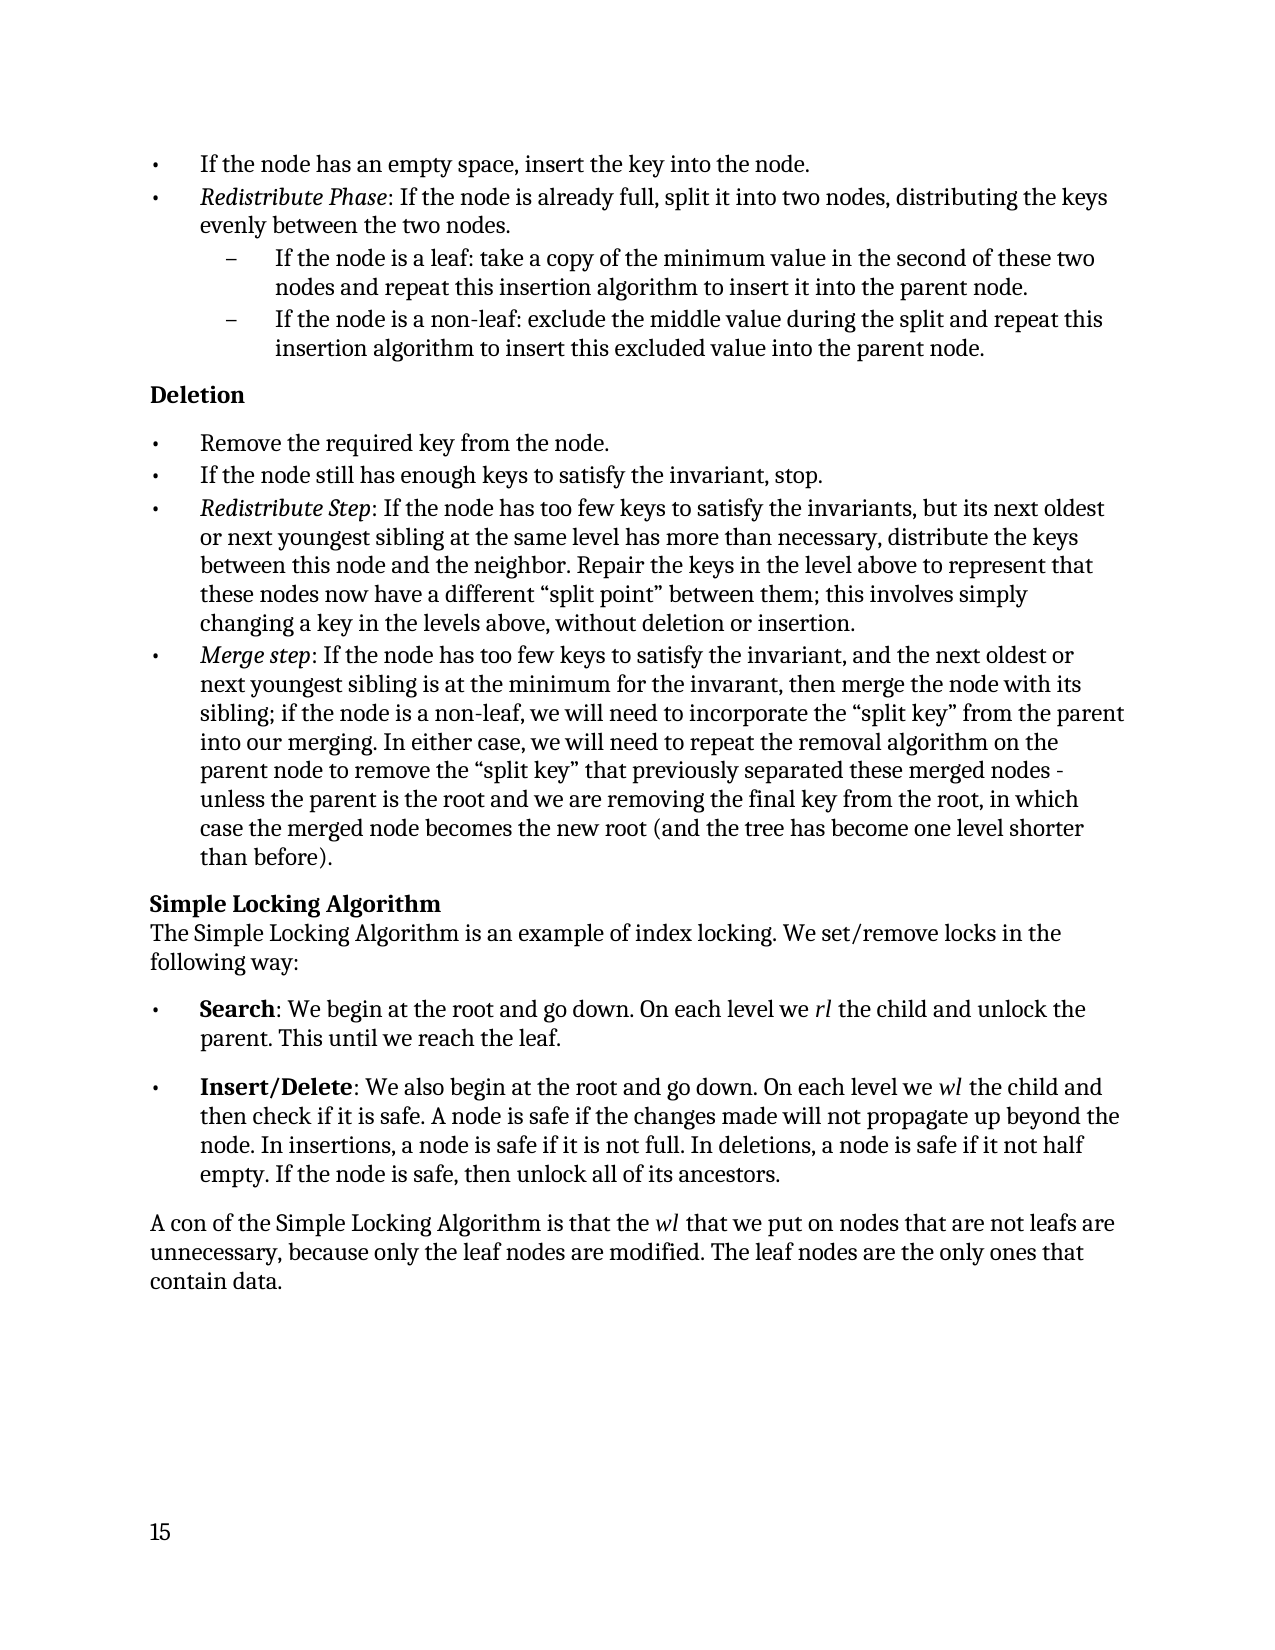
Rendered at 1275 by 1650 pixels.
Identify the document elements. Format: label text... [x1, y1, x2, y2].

list If the node is a leaf: take a copy of the minimum value in the second of these two nodes and repeat this insertion algorithm to insert it into the parent node. [225, 244, 1125, 301]
list Merge step: If the node has too few keys to satisfy the invariant, and the next oldest or next youngest sibling is at the minimum for the invarant, then merge the node with its sibling; if the node is a non-leaf, we will need to incorporate the “split key” from the parent into our merging. In either case, we will need to repeat the removal algorithm on the parent node to remove the “split key” that previously separated these merged nodes - unless the parent is the root and we are removing the final key from the root, in which case the merged node becomes the new root (and the tree has become one level shorter than before). [150, 641, 1125, 871]
list Search: We begin at the root and go down. On each level we the child and unlock the parent. This until we reach the leaf. [150, 995, 1125, 1052]
list If the node has an empty space, insert the key into the node. [150, 150, 1125, 179]
list If the node is a non-leaf: exclude the middle value during the split and repeat this insertion algorithm to insert this excluded value into the parent node. [225, 305, 1125, 362]
list Redistribute Step: If the node has too few keys to satisfy the invariants, but its next oldest or next youngest sibling at the same level has more than necessary, distribute the keys between this node and the neighbor. Repair the keys in the level above to represent that these nodes now have a different “split point” between them; this involves simply changing a key in the levels above, without deletion or insertion. [150, 494, 1125, 637]
text A con of the Simple Locking Algorithm is that the that we put on nodes that are not leafs are unnecessary, because only the leaf nodes are modified. The leaf nodes are the only ones that contain data. [150, 1209, 1125, 1295]
list Redistribute Phase: If the node is already full, split it into two nodes, distributing the keys evenly between the two nodes. [150, 182, 1125, 240]
text Deletion [150, 381, 1125, 410]
list Insert/Delete: We also begin at the root and go down. On each level we the child and then check if it is safe. A node is safe if the changes made will not propagate up beyond the node. In insertions, a node is safe if it is not full. In deletions, a node is safe if it not half empty. If the node is safe, then unlock all of its ancestors. [150, 1073, 1125, 1188]
list If the node still has enough keys to satisfy the invariant, stop. [150, 461, 1125, 490]
list Remove the required key from the node. [150, 429, 1125, 457]
text Simple Locking Algorithm The Simple Locking Algorithm is an example of index locking. We set/remove locks in the following way: [150, 890, 1125, 976]
